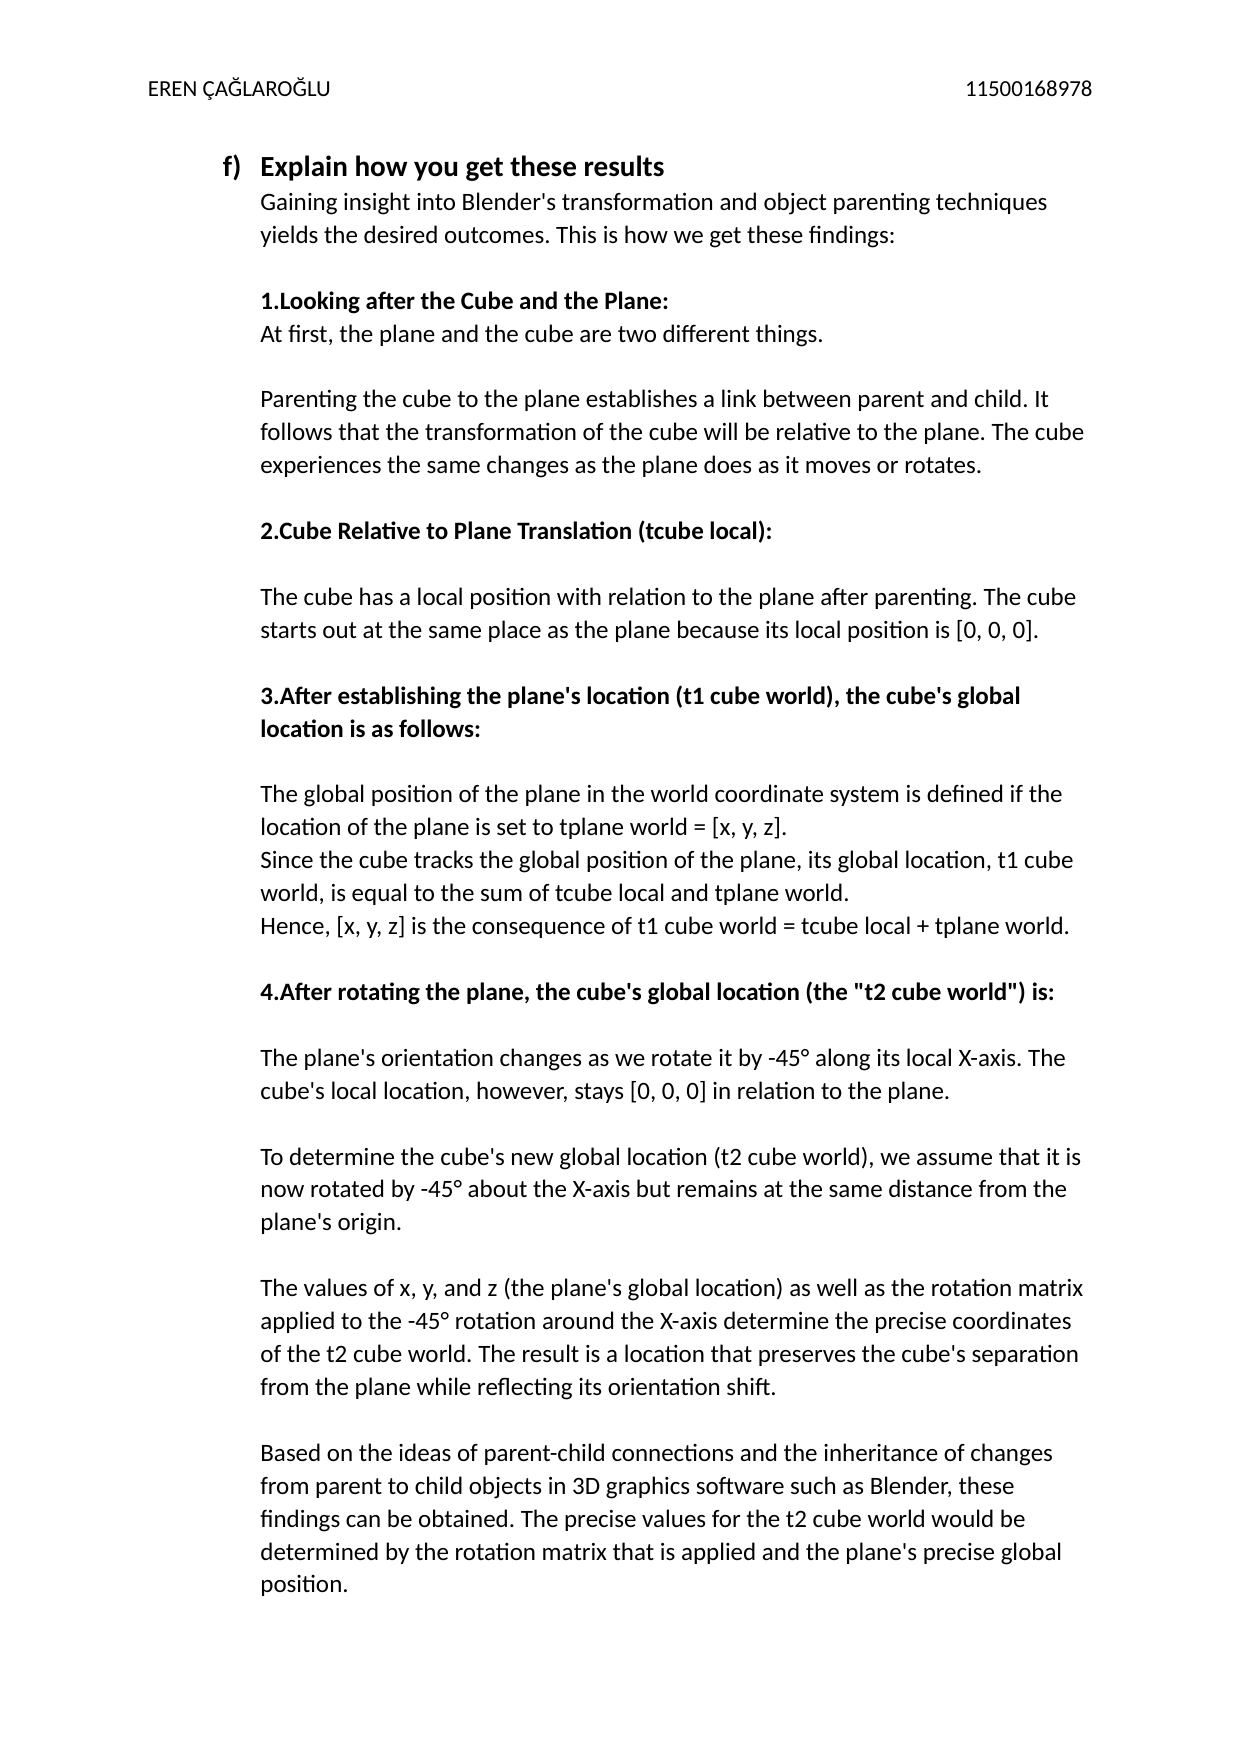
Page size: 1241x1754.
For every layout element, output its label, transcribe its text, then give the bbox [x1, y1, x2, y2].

list The global position of the plane in the world coordinate system is defined if the location of the plane is set to tplane world = [x, y, z]. [260, 778, 1093, 842]
list The values of x, y, and z (the plane's global location) as well as the rotation matrix applied to the -45° rotation around the X-axis determine the precise coordinates of the t2 cube world. The result is a location that preserves the cube's separation from the plane while reflecting its orientation shift. [260, 1272, 1093, 1402]
list To determine the cube's new global location (t2 cube world), we assume that it is now rotated by -45° about the X-axis but remains at the same distance from the plane's origin. [260, 1141, 1093, 1237]
list 1.Looking after the Cube and the Plane: [260, 285, 1093, 315]
list Explain how you get these results [223, 148, 1093, 183]
list Parenting the cube to the plane establishes a link between parent and child. It follows that the transformation of the cube will be relative to the plane. The cube experiences the same changes as the plane does as it moves or rotates. [260, 383, 1093, 480]
list 3.After establishing the plane's location (t1 cube world), the cube's global location is as follows: [260, 680, 1093, 743]
list Since the cube tracks the global position of the plane, its global location, t1 cube world, is equal to the sum of tcube local and tplane world. [260, 844, 1093, 908]
list Hence, [x, y, z] is the consequence of t1 cube world = tcube local + tplane world. [260, 910, 1093, 941]
list The plane's orientation changes as we rotate it by -45° along its local X-axis. The cube's local location, however, stays [0, 0, 0] in relation to the plane. [260, 1042, 1093, 1105]
list Based on the ideas of parent-child connections and the inheritance of changes from parent to child objects in 3D graphics software such as Blender, these findings can be obtained. The precise values for the t2 cube world would be determined by the rotation matrix that is applied and the plane's precise global position. [260, 1437, 1093, 1599]
list 4.After rotating the plane, the cube's global location (the "t2 cube world") is: [260, 976, 1093, 1007]
list At first, the plane and the cube are two different things. [260, 318, 1093, 348]
list Gaining insight into Blender's transformation and object parenting techniques yields the desired outcomes. This is how we get these findings: [260, 186, 1093, 249]
list 2.Cube Relative to Plane Translation (tcube local): [260, 515, 1093, 546]
list The cube has a local position with relation to the plane after parenting. The cube starts out at the same place as the plane because its local position is [0, 0, 0]. [260, 581, 1093, 644]
